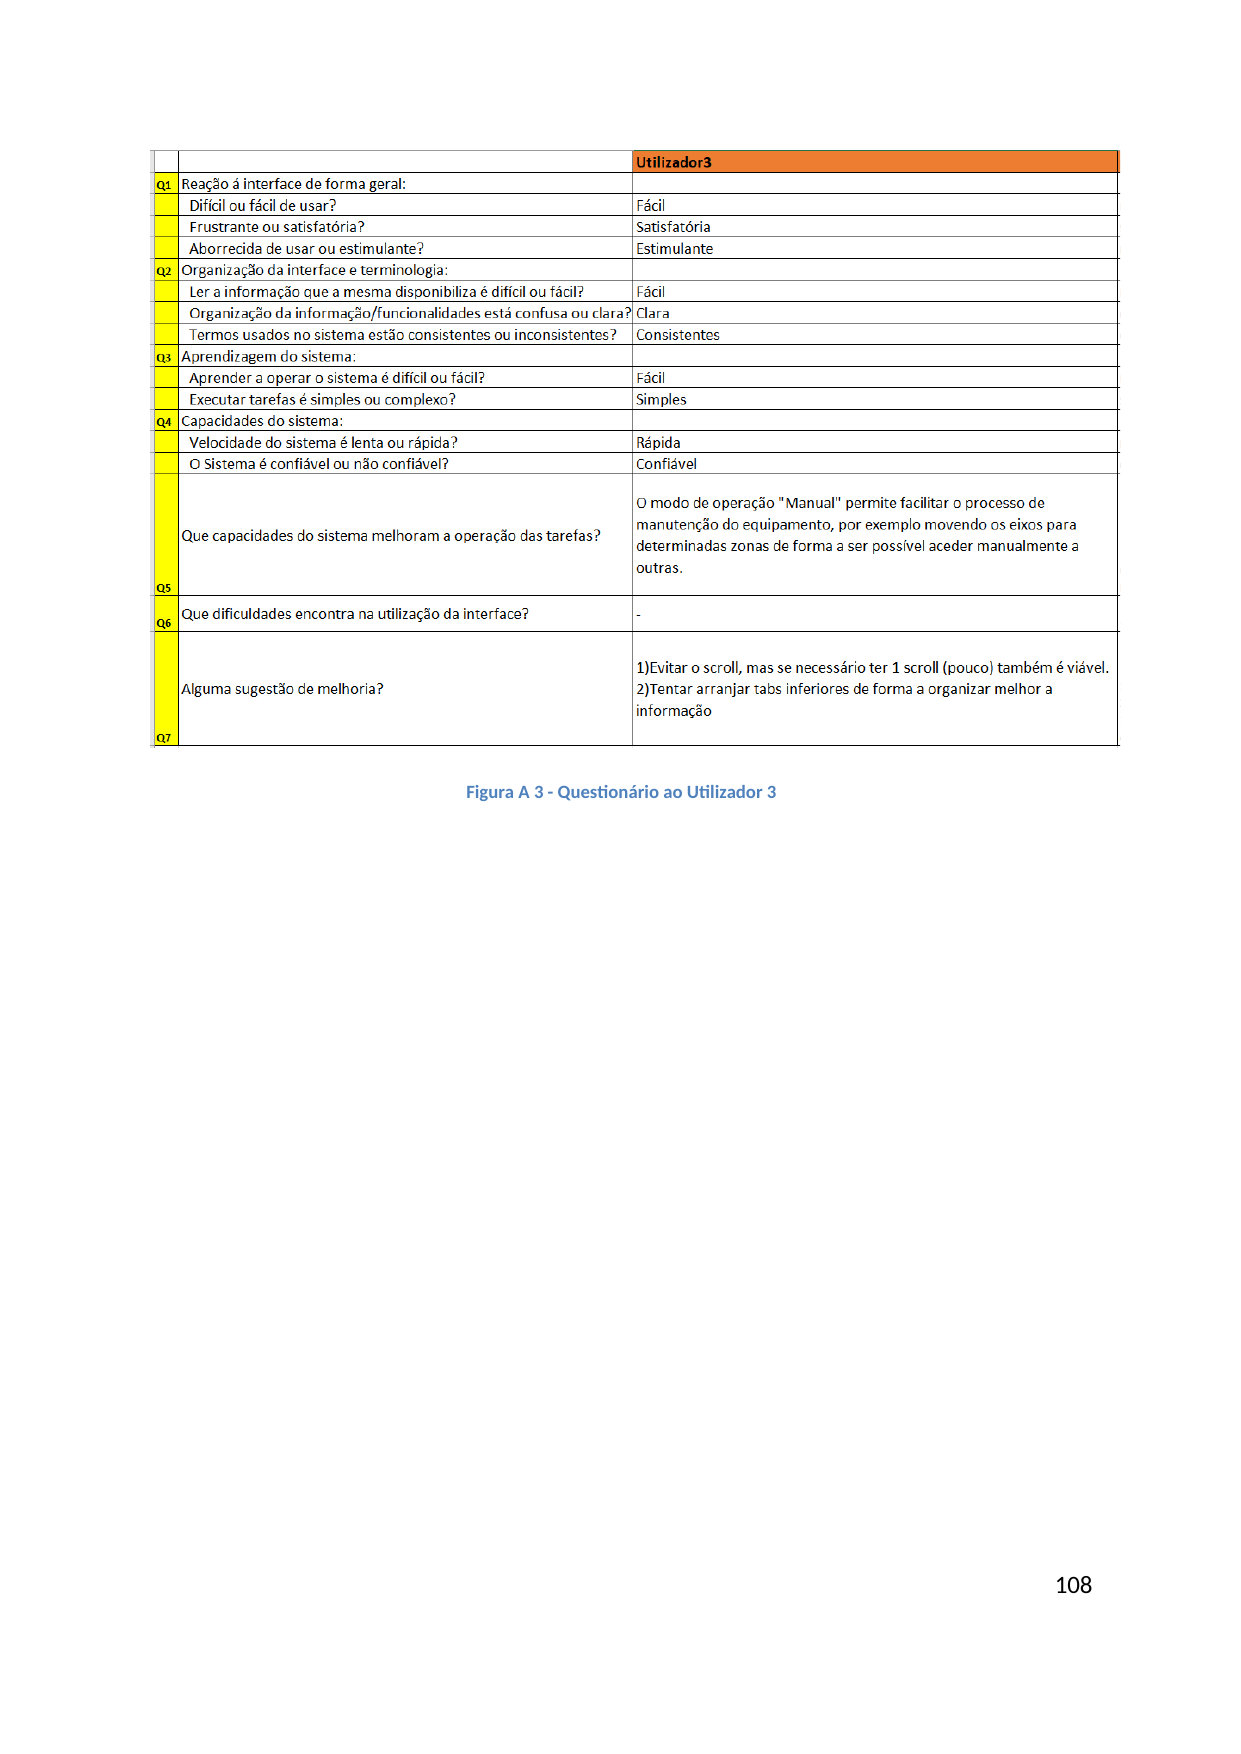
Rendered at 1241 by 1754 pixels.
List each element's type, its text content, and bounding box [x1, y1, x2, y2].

picture [150, 150, 1121, 748]
